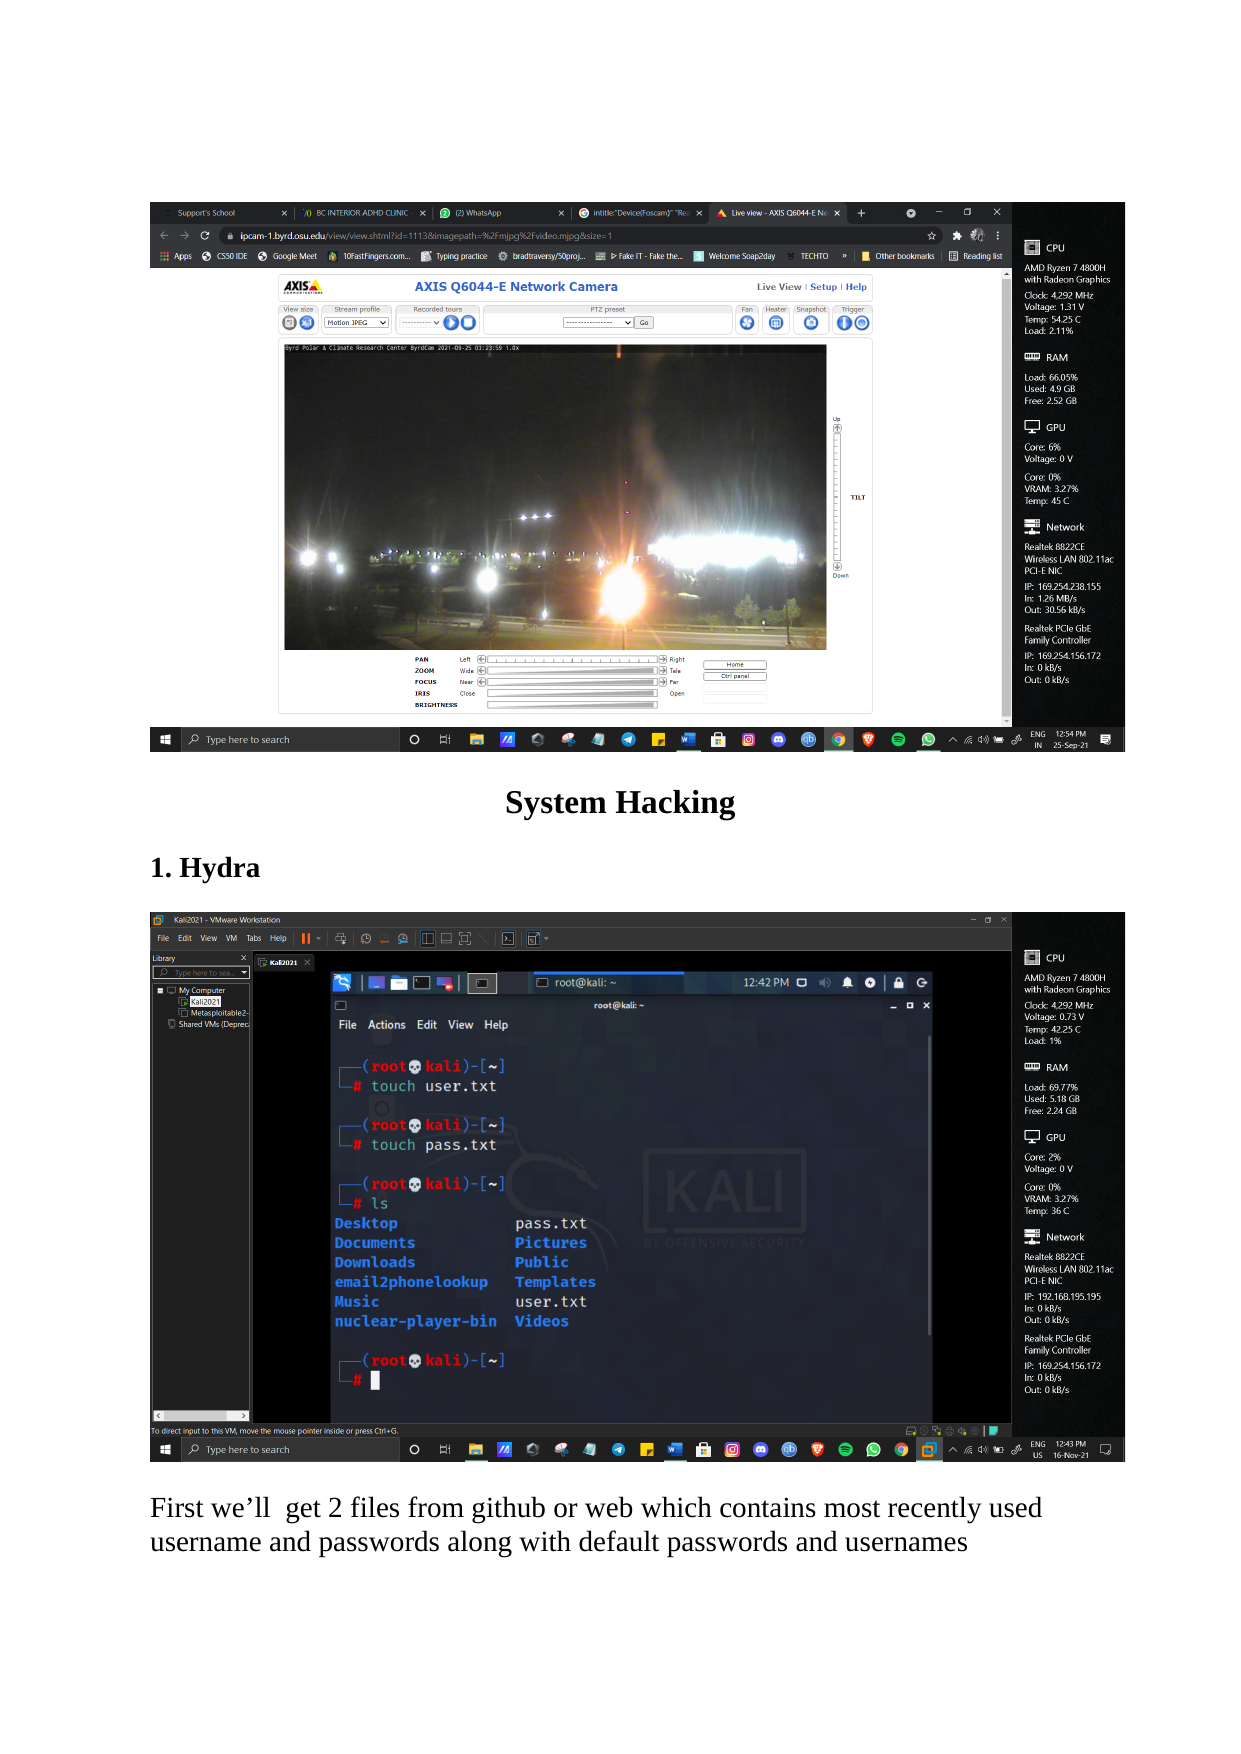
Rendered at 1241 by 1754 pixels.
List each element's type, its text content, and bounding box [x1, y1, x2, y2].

picture [150, 912, 1125, 1462]
text First we’ll get 2 files from github or web which contains most recently used username and passwords along with default passwords and usernames [150, 1490, 1090, 1557]
picture [150, 202, 1125, 752]
text System Hacking [150, 783, 1090, 821]
text 1. Hydra [150, 850, 1090, 884]
